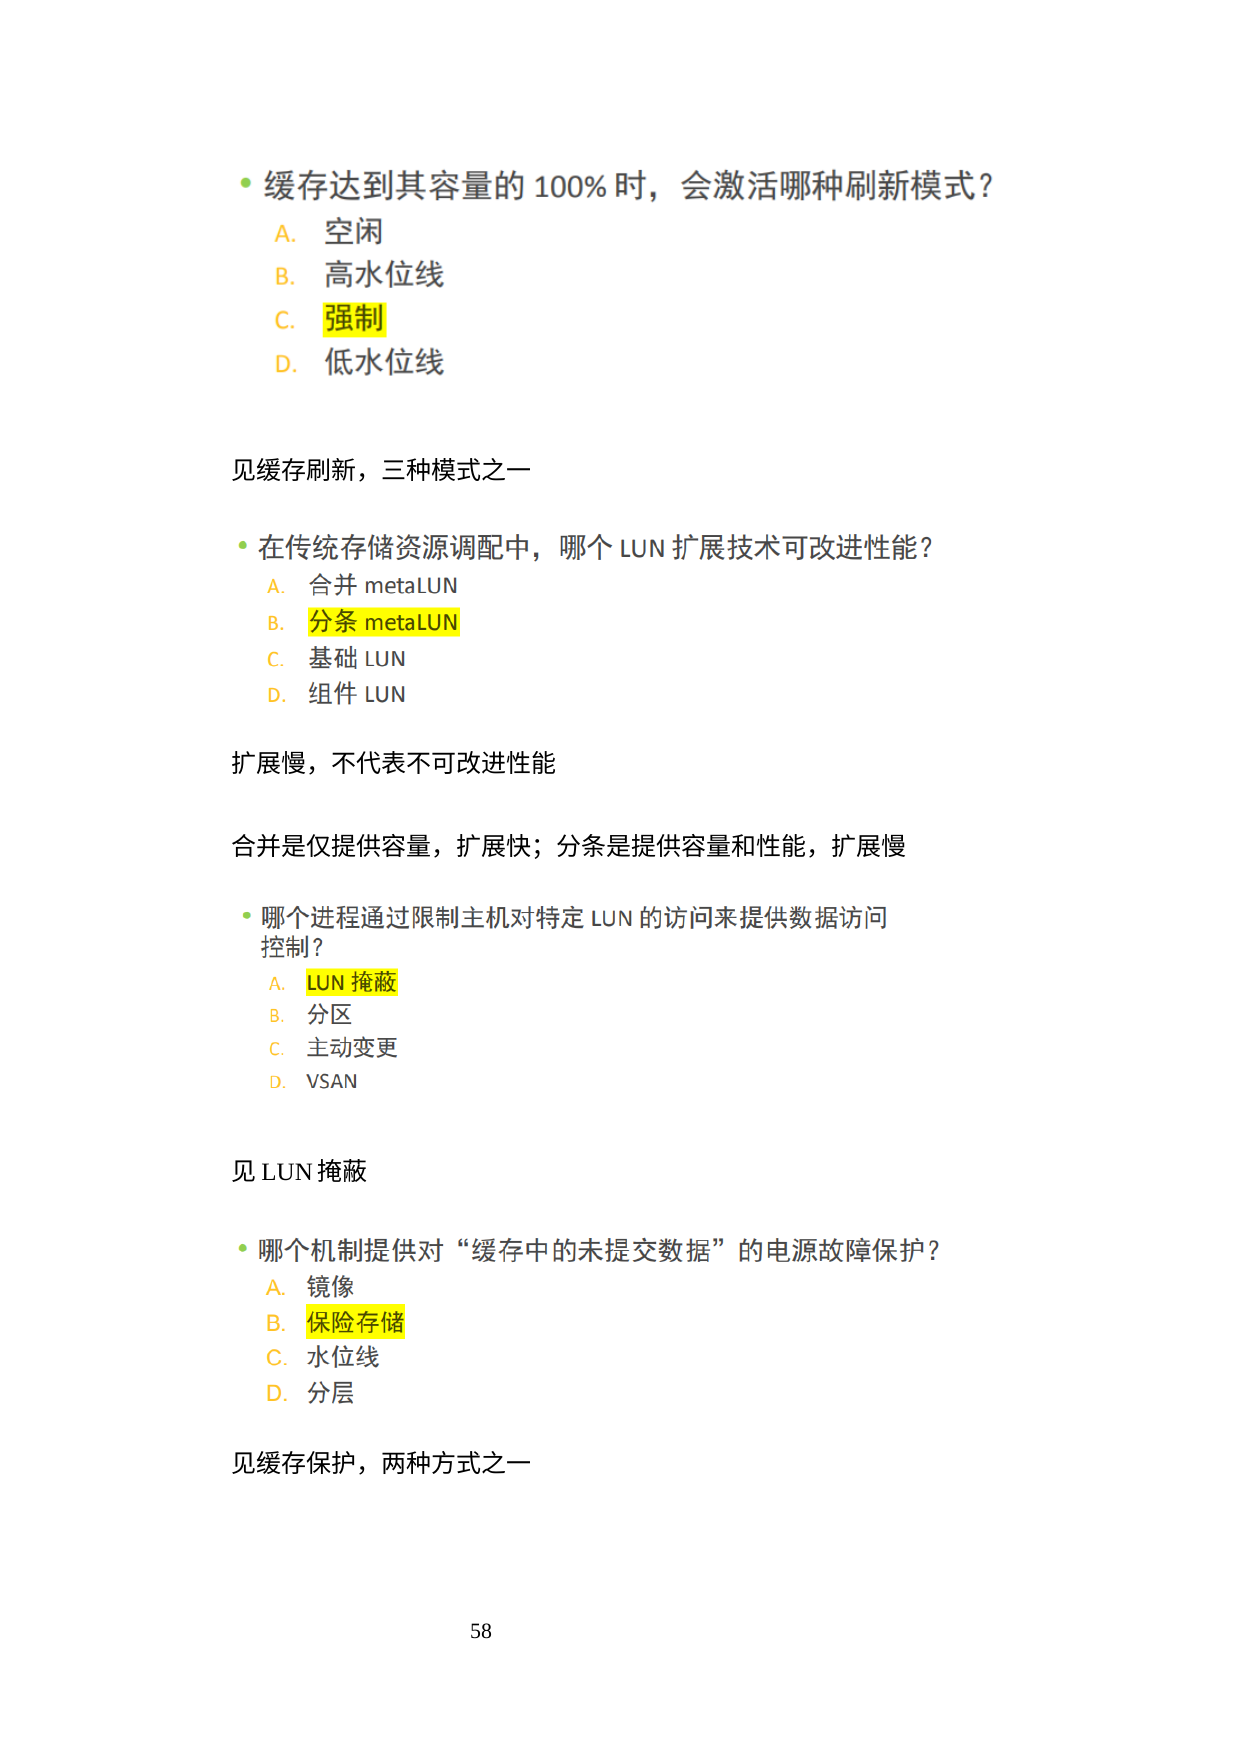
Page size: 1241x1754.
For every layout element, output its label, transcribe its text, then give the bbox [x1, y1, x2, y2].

picture [231, 895, 901, 1105]
text 见缓存刷新，三种模式之一 [187, 436, 1053, 501]
text 见缓存保护，两种方式之一 [187, 1429, 1053, 1494]
text 见LUN掩蔽 [187, 1137, 1053, 1202]
text 合并是仅提供容量，扩展快；分条是提供容量和性能，扩展慢 [187, 812, 1053, 877]
picture [231, 519, 959, 710]
text 扩展慢，不代表不可改进性能 [187, 729, 1053, 794]
picture [231, 162, 1008, 397]
picture [231, 1220, 941, 1415]
